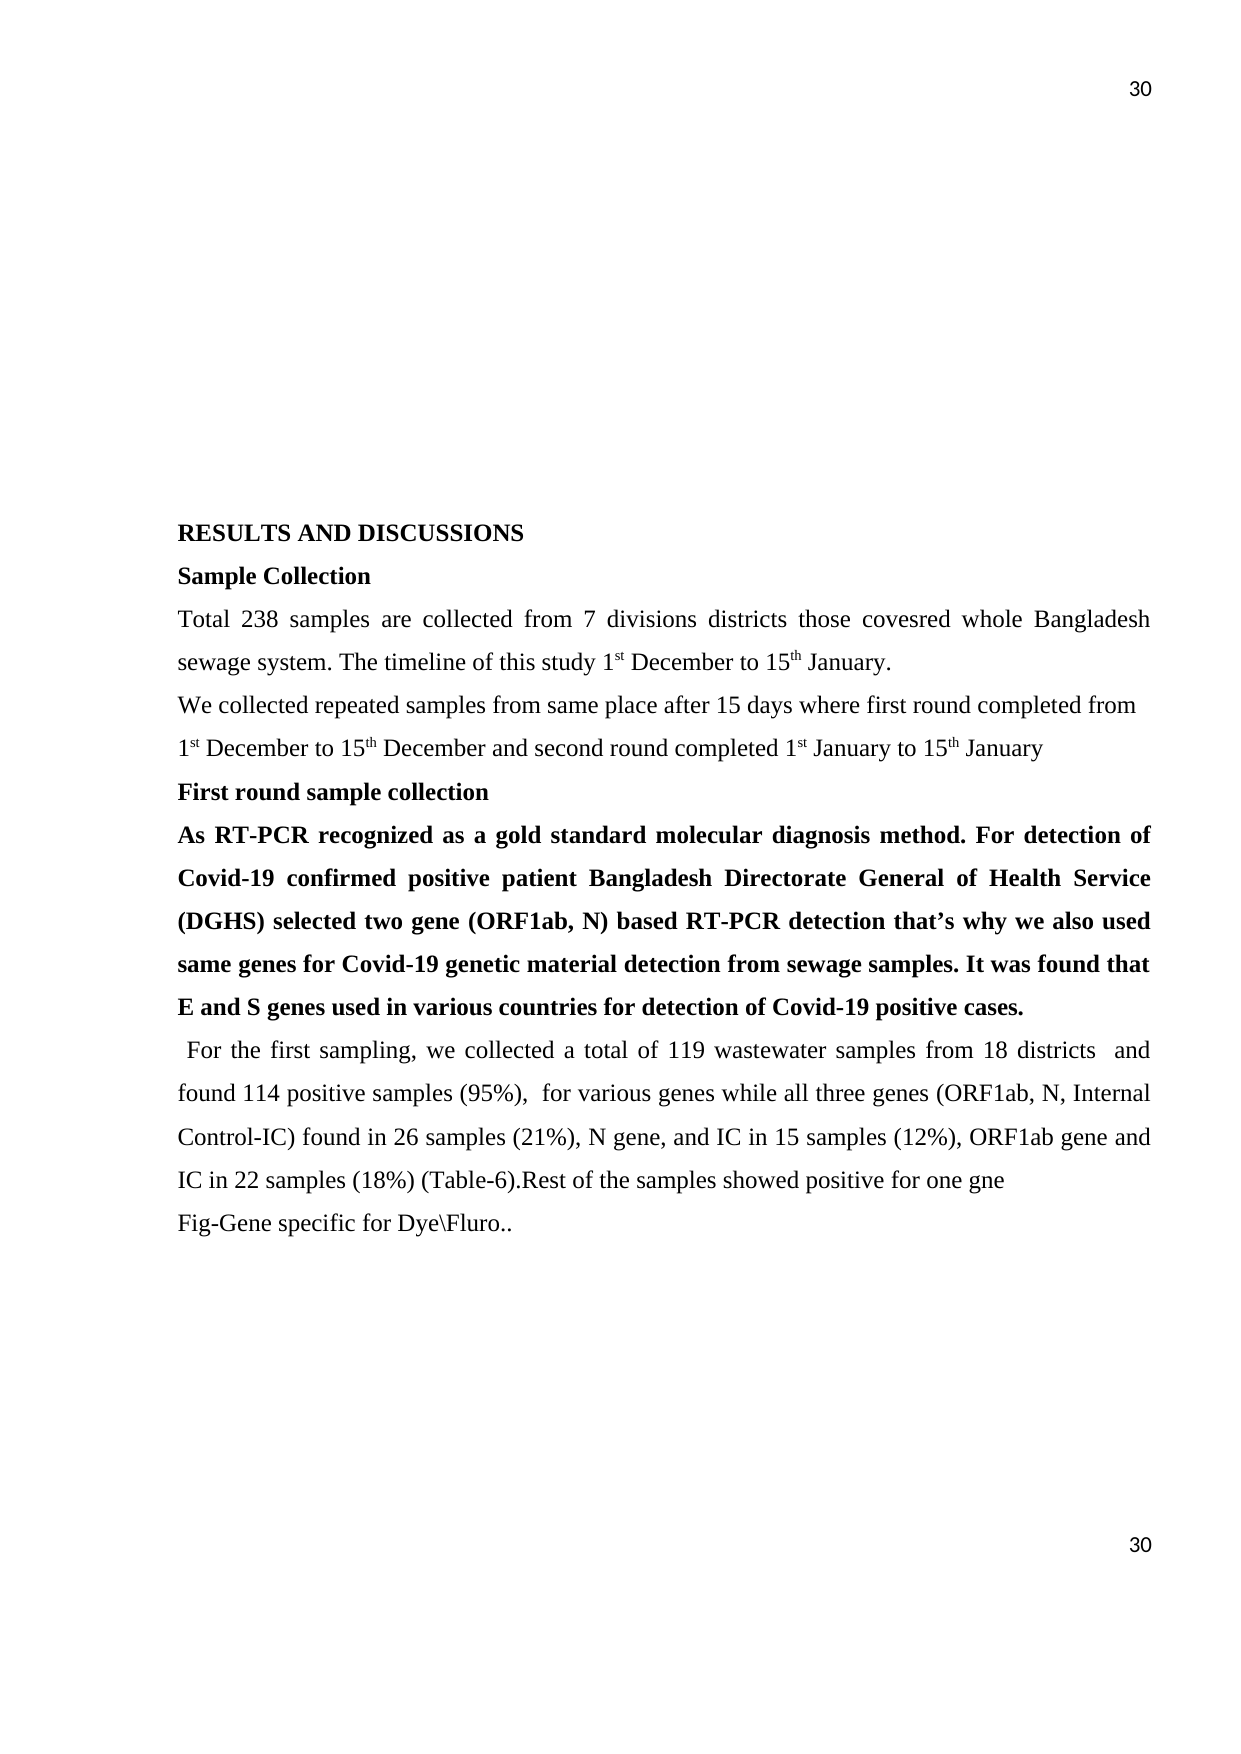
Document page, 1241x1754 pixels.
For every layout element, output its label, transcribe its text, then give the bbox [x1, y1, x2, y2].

text 1st December to 15th December and second round completed 1st January to 15th January [177, 733, 1152, 762]
text Sample Collection [177, 561, 1152, 590]
text We collected repeated samples from same place after 15 days where first round completed from [177, 690, 1152, 719]
text Fig-Gene specific for Dye\Fluro.. [177, 1208, 1152, 1237]
text RESULTS AND DISCUSSIONS [177, 518, 1152, 547]
text Total 238 samples are collected from 7 divisions districts those covesred whole Bangladesh sewage system. The timeline of this study 1st December to 15th January. [177, 604, 1152, 676]
text First round sample collection [177, 777, 1152, 805]
text For the first sampling, we collected a total of 119 wastewater samples from 18 districts and found 114 positive samples (95%), for various genes while all three genes (ORF1ab, N, Internal Control-IC) found in 26 samples (21%), N gene, and IC in 15 samples (12%), ORF1ab gene and IC in 22 samples (18%) (Table-6).Rest of the samples showed positive for one gne [177, 1035, 1152, 1193]
text As RT-PCR recognized as a gold standard molecular diagnosis method. For detection of Covid-19 confirmed positive patient Bangladesh Directorate General of Health Service (DGHS) selected two gene (ORF1ab, N) based RT-PCR detection that’s why we also used same genes for Covid-19 genetic material detection from sewage samples. It was found that E and S genes used in various countries for detection of Covid-19 positive cases. [177, 820, 1152, 1021]
